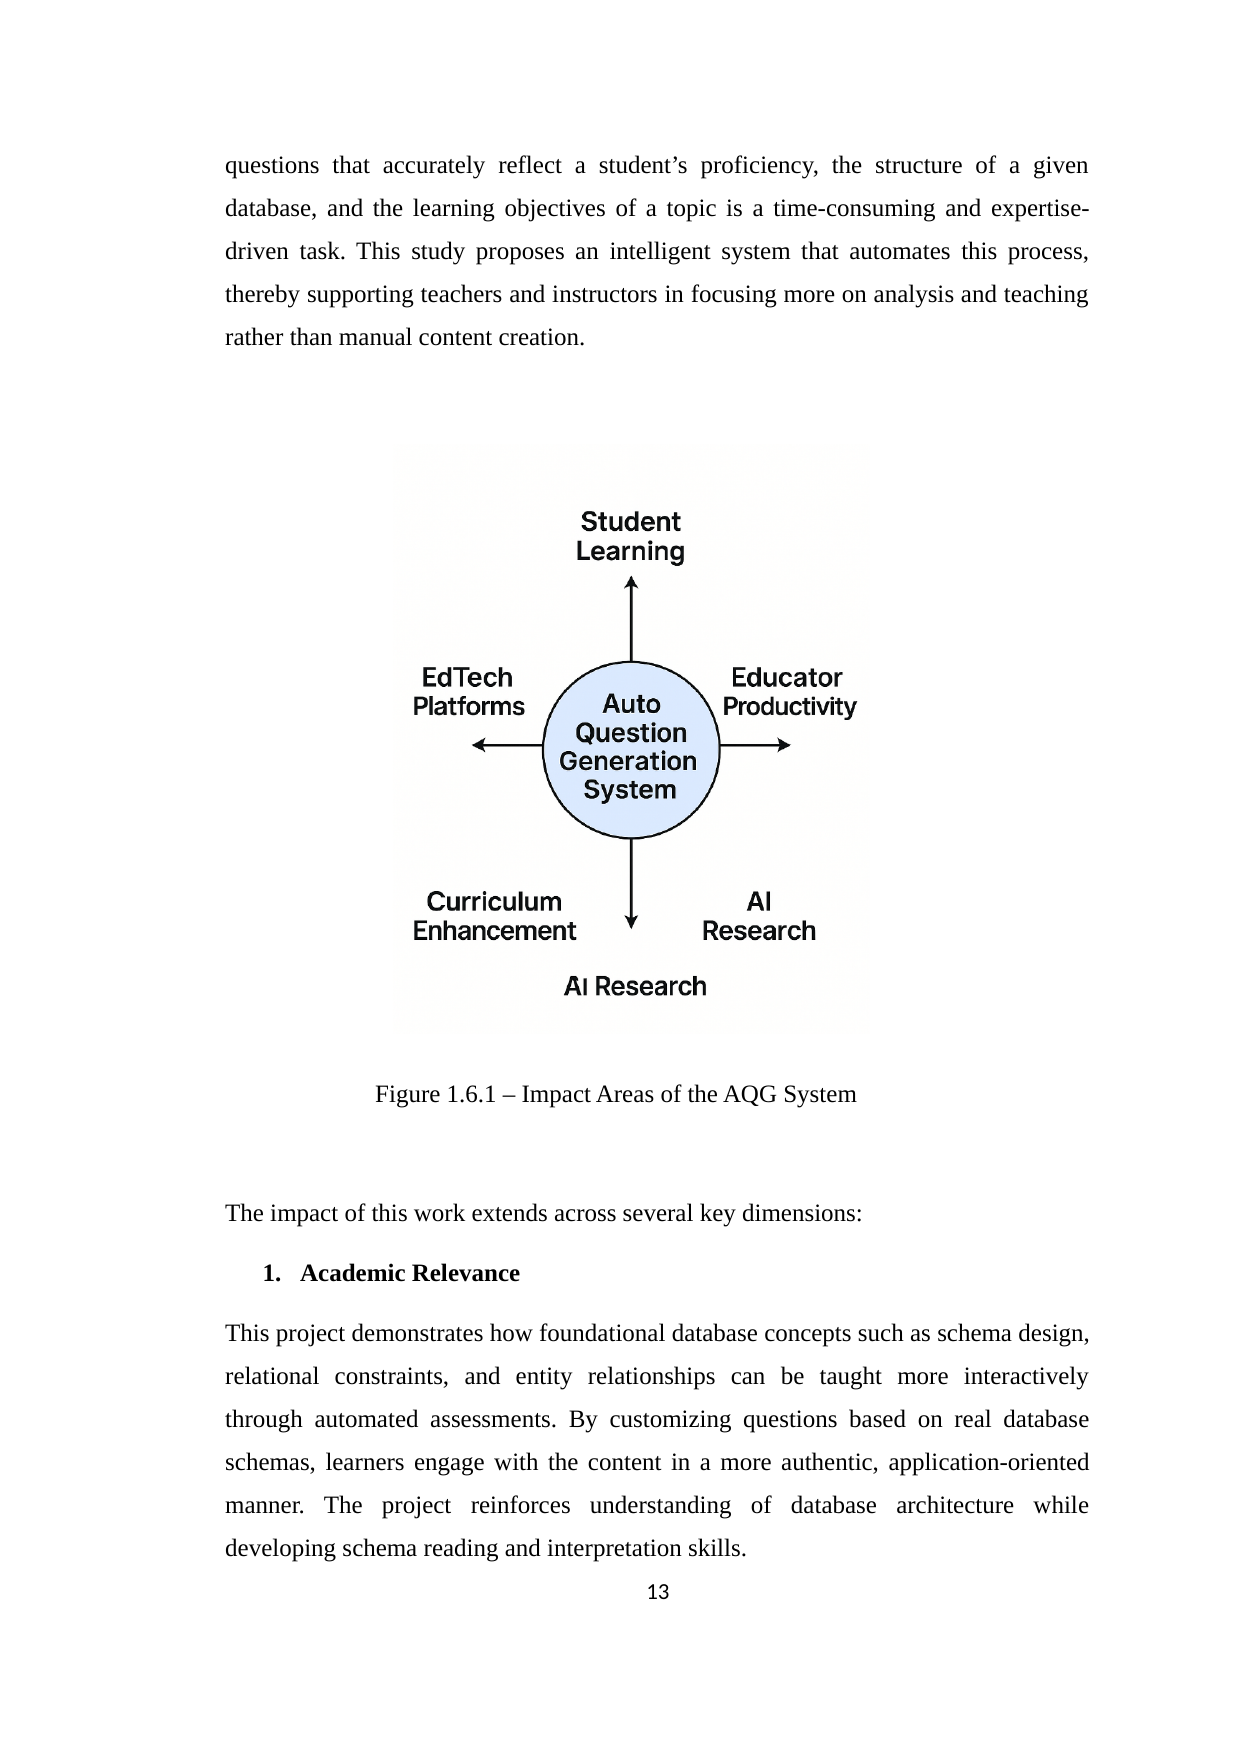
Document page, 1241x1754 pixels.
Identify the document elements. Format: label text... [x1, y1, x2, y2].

text This project demonstrates how foundational database concepts such as schema design, relational constraints, and entity relationships can be taught more interactively through automated assessments. By customizing questions based on real database schemas, learners engage with the content in a more authentic, application-oriented manner. The project reinforces understanding of database architecture while developing schema reading and interpretation skills. [225, 1318, 1090, 1562]
list Academic Relevance [262, 1258, 1090, 1287]
picture [392, 444, 870, 1034]
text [225, 150, 1090, 351]
text The impact of this work extends across several key dimensions: [225, 1198, 1090, 1227]
